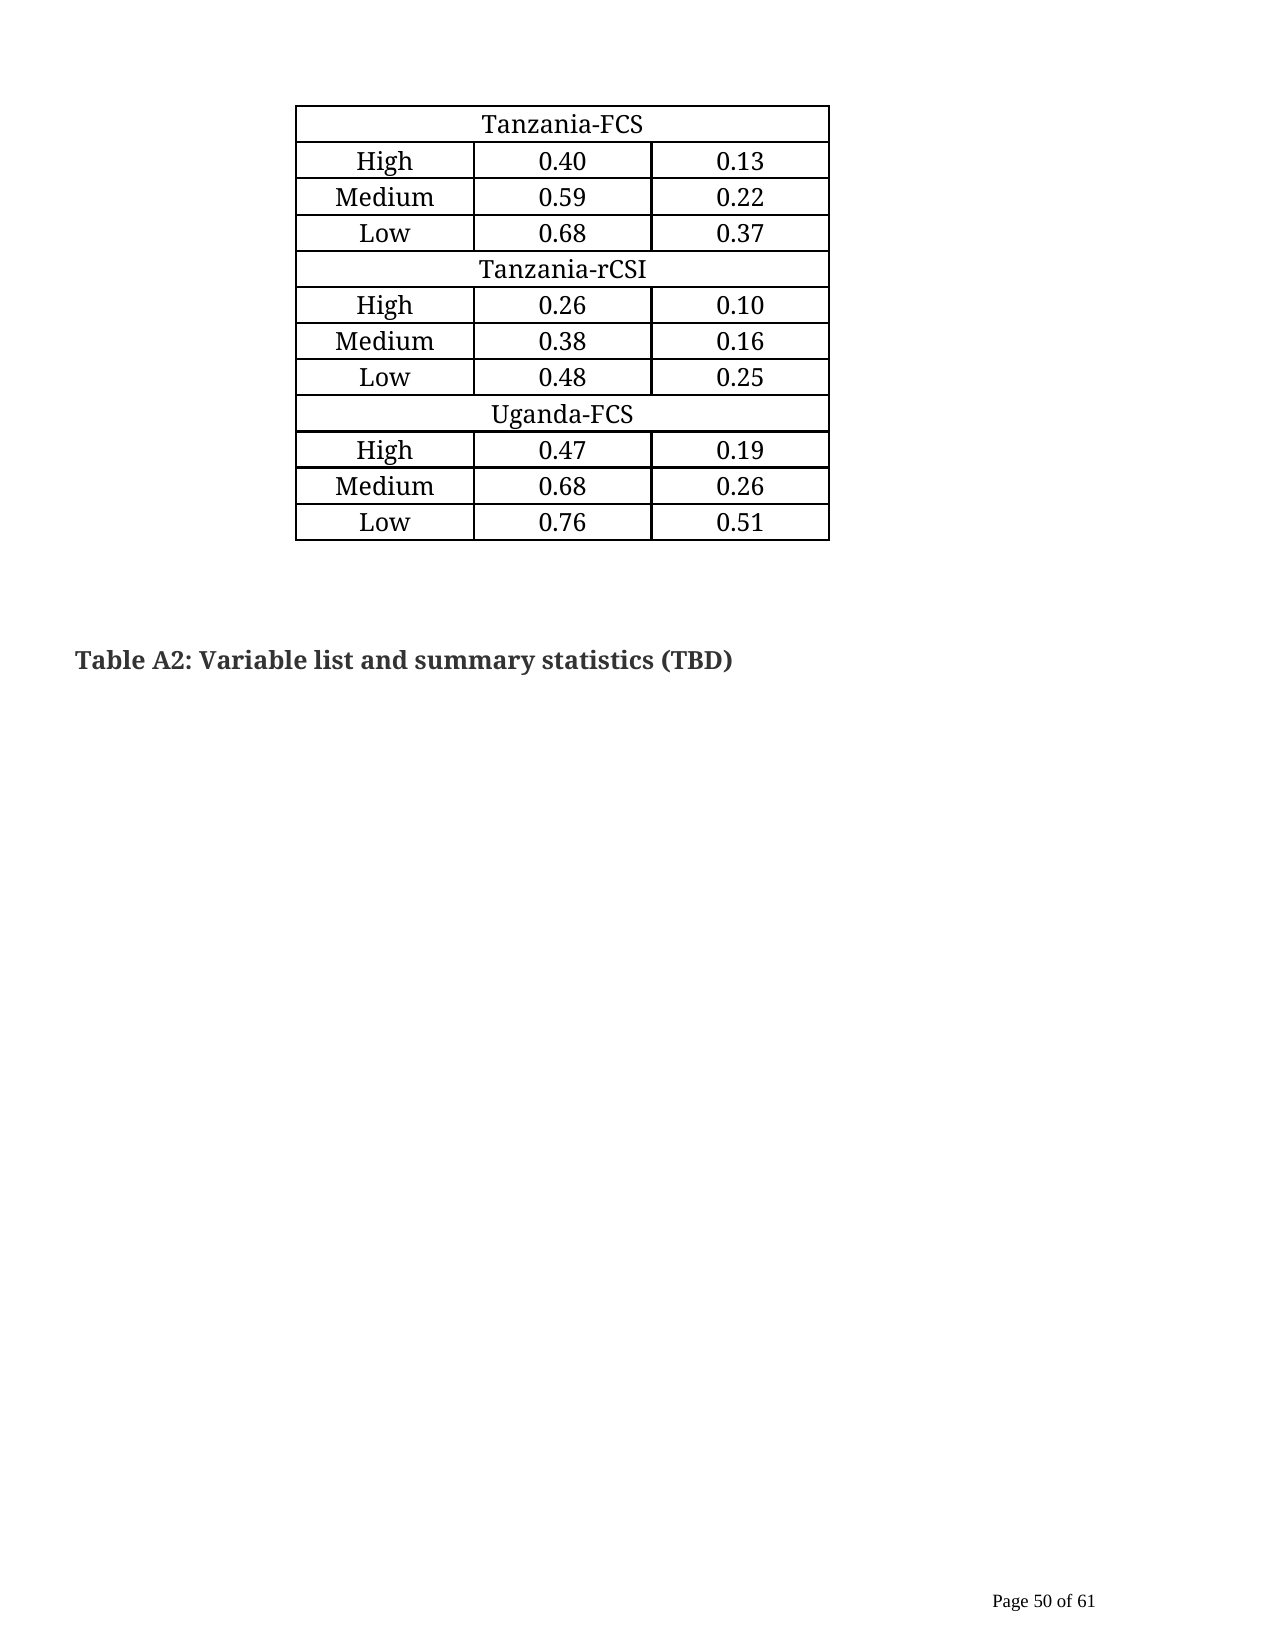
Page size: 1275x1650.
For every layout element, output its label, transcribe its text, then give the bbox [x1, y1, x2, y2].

table_cell 0.16 [653, 324, 828, 358]
table_cell Medium [297, 324, 473, 358]
table_cell 0.48 [475, 360, 650, 394]
table_cell 0.51 [653, 505, 828, 539]
table_cell 0.19 [653, 433, 828, 466]
table_cell Low [297, 360, 473, 394]
table_cell High [297, 288, 473, 322]
table_cell 0.68 [475, 216, 650, 249]
table_cell 0.10 [653, 288, 828, 322]
table_cell 0.47 [475, 433, 650, 466]
table_cell 0.40 [475, 143, 650, 177]
table_cell 0.13 [653, 143, 828, 177]
table_cell 0.22 [653, 179, 828, 213]
table_cell 0.26 [475, 288, 650, 322]
table_cell Tanzania-FCS [297, 107, 828, 141]
table_cell 0.68 [475, 469, 650, 503]
table_cell Low [297, 505, 473, 539]
table_cell High [297, 433, 473, 466]
table_cell 0.25 [653, 360, 828, 394]
table_cell Medium [297, 179, 473, 213]
table_cell 0.26 [653, 469, 828, 503]
table_cell Uganda-FCS [297, 396, 828, 430]
table_cell Medium [297, 469, 473, 503]
text Table A2: Variable list and summary statistics (TBD) [75, 643, 1050, 677]
table_cell 0.76 [475, 505, 650, 539]
table_cell Tanzania-rCSI [297, 252, 828, 286]
table_cell 0.38 [475, 324, 650, 358]
table_cell 0.37 [653, 216, 828, 249]
table_cell High [297, 143, 473, 177]
table_cell 0.59 [475, 179, 650, 213]
table_cell Low [297, 216, 473, 249]
